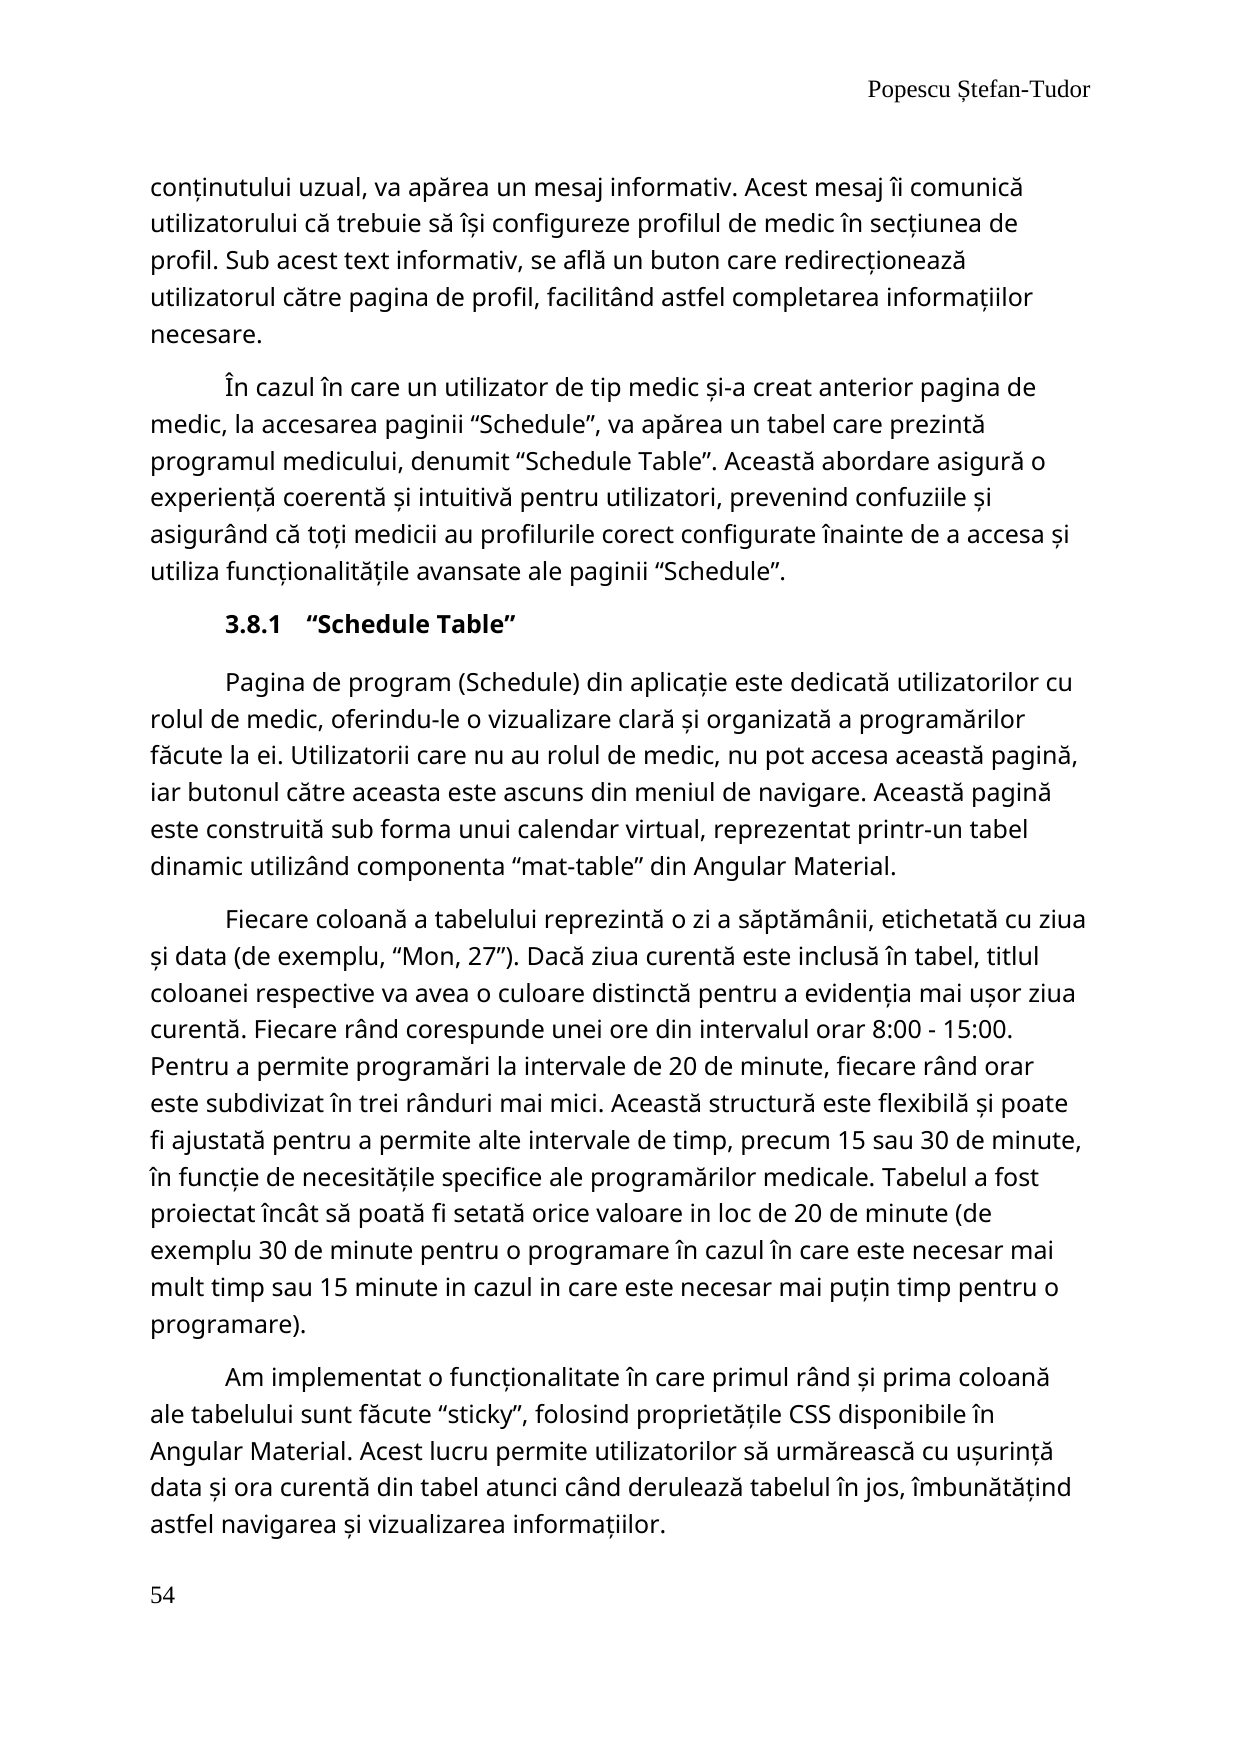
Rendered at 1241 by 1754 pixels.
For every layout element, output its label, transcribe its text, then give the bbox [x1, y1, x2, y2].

text Pagina de program (Schedule) din aplicație este dedicată utilizatorilor cu rolul de medic, oferindu-le o vizualizare clară și organizată a programărilor făcute la ei. Utilizatorii care nu au rolul de medic, nu pot accesa această pagină, iar butonul către aceasta este ascuns din meniul de navigare. Această pagină este construită sub forma unui calendar virtual, reprezentat printr-un tabel dinamic utilizând componenta “mat-table” din Angular Material. [150, 664, 1090, 882]
text Am implementat o funcționalitate în care primul rând și prima coloană ale tabelului sunt făcute “sticky”, folosind proprietățile CSS disponibile în Angular Material. Acest lucru permite utilizatorilor să urmărească cu ușurință data și ora curentă din tabel atunci când derulează tabelul în jos, îmbunătățind astfel navigarea și vizualizarea informațiilor. [150, 1360, 1090, 1541]
text În cazul în care un utilizator de tip medic și-a creat anterior pagina de medic, la accesarea paginii “Schedule”, va apărea un tabel care prezintă programul medicului, denumit “Schedule Table”. Această abordare asigură o experiență coerentă și intuitivă pentru utilizatori, prevenind confuziile și asigurând că toți medicii au profilurile corect configurate înainte de a accesa și utiliza funcționalitățile avansate ale paginii “Schedule”. [150, 370, 1090, 588]
text Fiecare coloană a tabelului reprezintă o zi a săptămânii, etichetată cu ziua și data (de exemplu, “Mon, 27”). Dacă ziua curentă este inclusă în tabel, titlul coloanei respective va avea o culoare distinctă pentru a evidenția mai ușor ziua curentă. Fiecare rând corespunde unei ore din intervalul orar 8:00 - 15:00. Pentru a permite programări la intervale de 20 de minute, fiecare rând orar este subdivizat în trei rânduri mai mici. Această structură este flexibilă și poate fi ajustată pentru a permite alte intervale de timp, precum 15 sau 30 de minute, în funcție de necesitățile specifice ale programărilor medicale. Tabelul a fost proiectat încât să poată fi setată orice valoare in loc de 20 de minute (de exemplu 30 de minute pentru o programare în cazul în care este necesar mai mult timp sau 15 minute in cazul in care este necesar mai puțin timp pentru o programare). [150, 902, 1090, 1340]
subtitle “Schedule Table” [225, 607, 1090, 641]
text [150, 169, 1090, 350]
